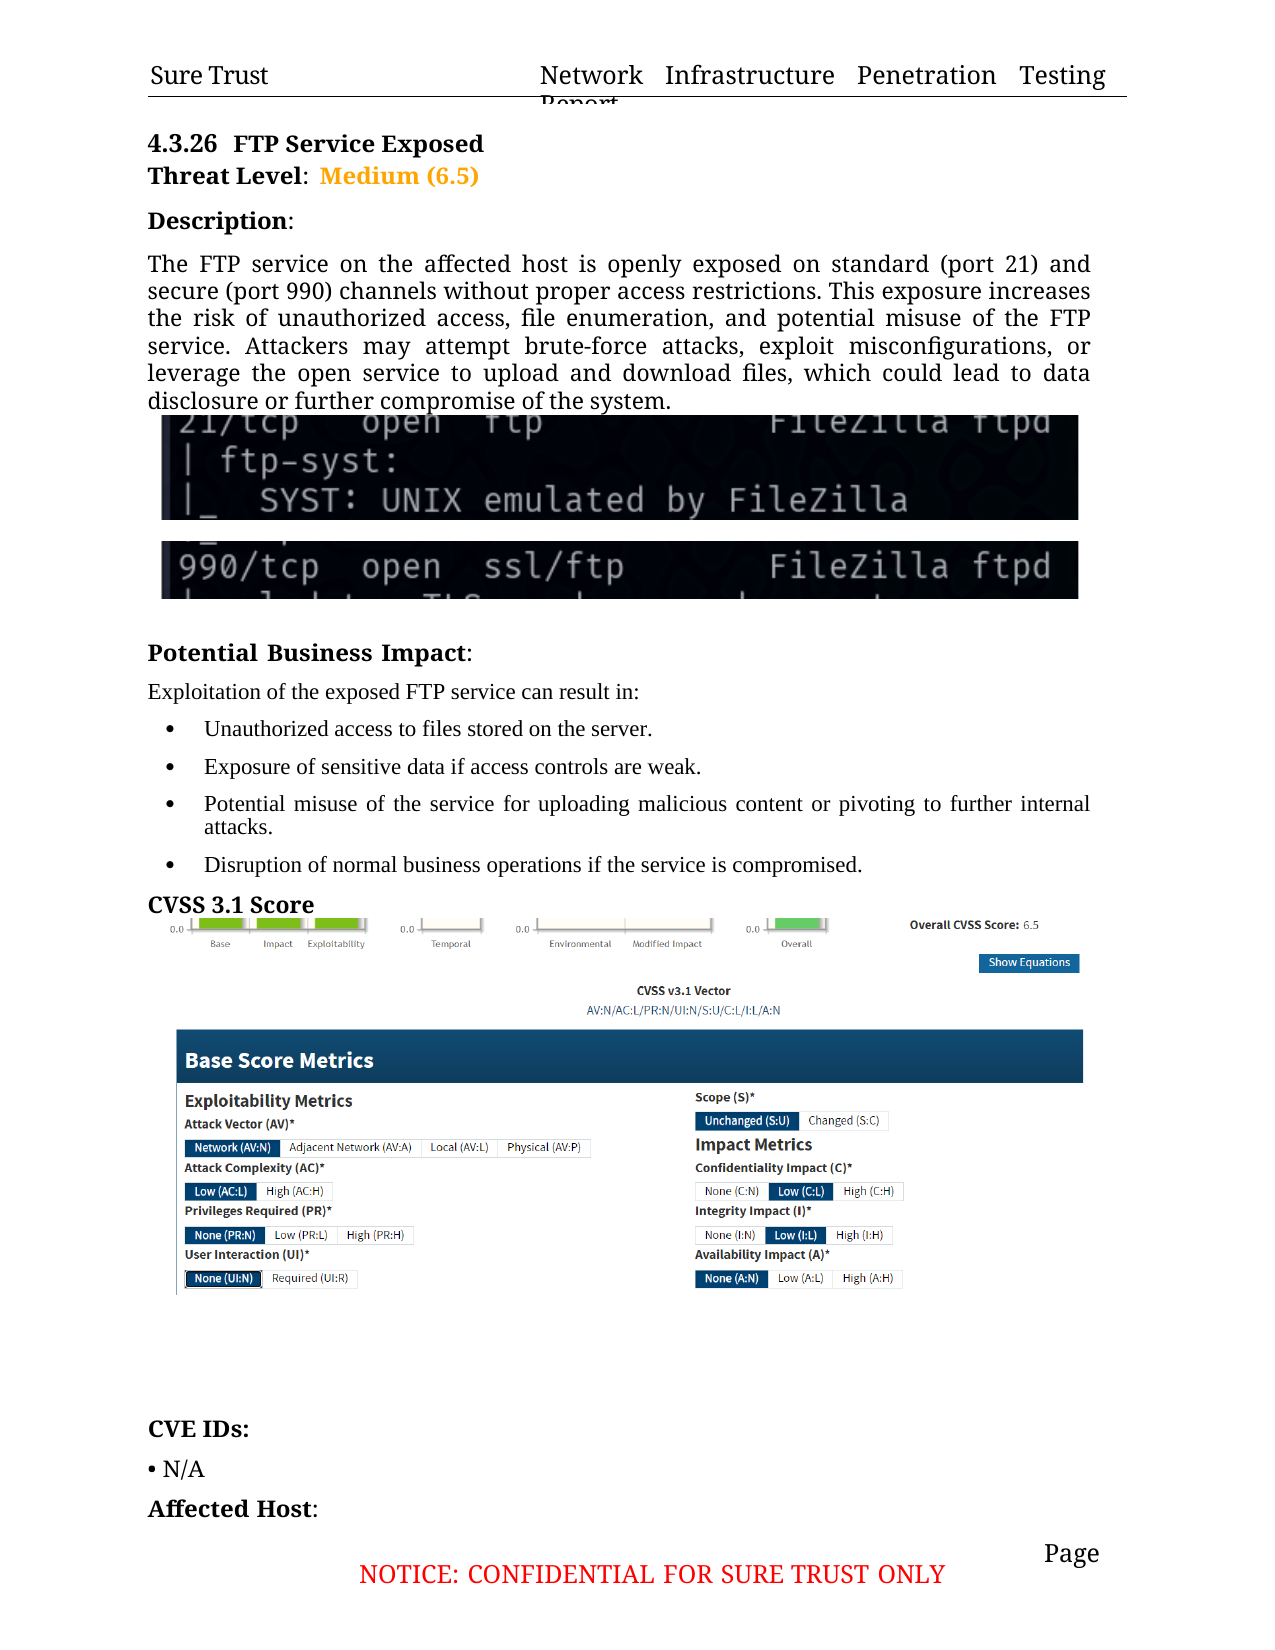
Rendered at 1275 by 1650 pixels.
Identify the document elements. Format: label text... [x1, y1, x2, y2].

text Affected Host: [147, 1496, 1092, 1523]
text The FTP service on the affected host is openly exposed on standard (port 21) and secure (port 990) channels without proper access restrictions. This exposure increases the risk of unauthorized access, file enumeration, and potential misuse of the FTP service. Attackers may attempt brute-force attacks, exploit misconfigurations, or leverage the open service to upload and download files, which could lead to data disclosure or further compromise of the system. [147, 251, 1092, 416]
list FTP Service Exposed Threat Level: Medium (6.5) [147, 126, 1092, 191]
text • N/A [147, 1455, 1092, 1483]
text Potential Business Impact: [147, 639, 1092, 667]
text CVSS 3.1 Score [147, 891, 1092, 919]
list Disruption of normal business operations if the service is compromised. [166, 854, 1092, 877]
text Exploitation of the exposed FTP service can result in: [147, 681, 1092, 704]
text Description: [147, 205, 1092, 237]
picture [156, 918, 1084, 1295]
text CVE IDs: [148, 1415, 1092, 1443]
picture [161, 415, 1079, 520]
picture [161, 541, 1079, 599]
list Potential misuse of the service for uploading malicious content or pivoting to further internal attacks. [166, 793, 1092, 839]
list Exposure of sensitive data if access controls are weak. [166, 756, 1092, 779]
list Unauthorized access to files stored on the server. [166, 718, 1092, 742]
